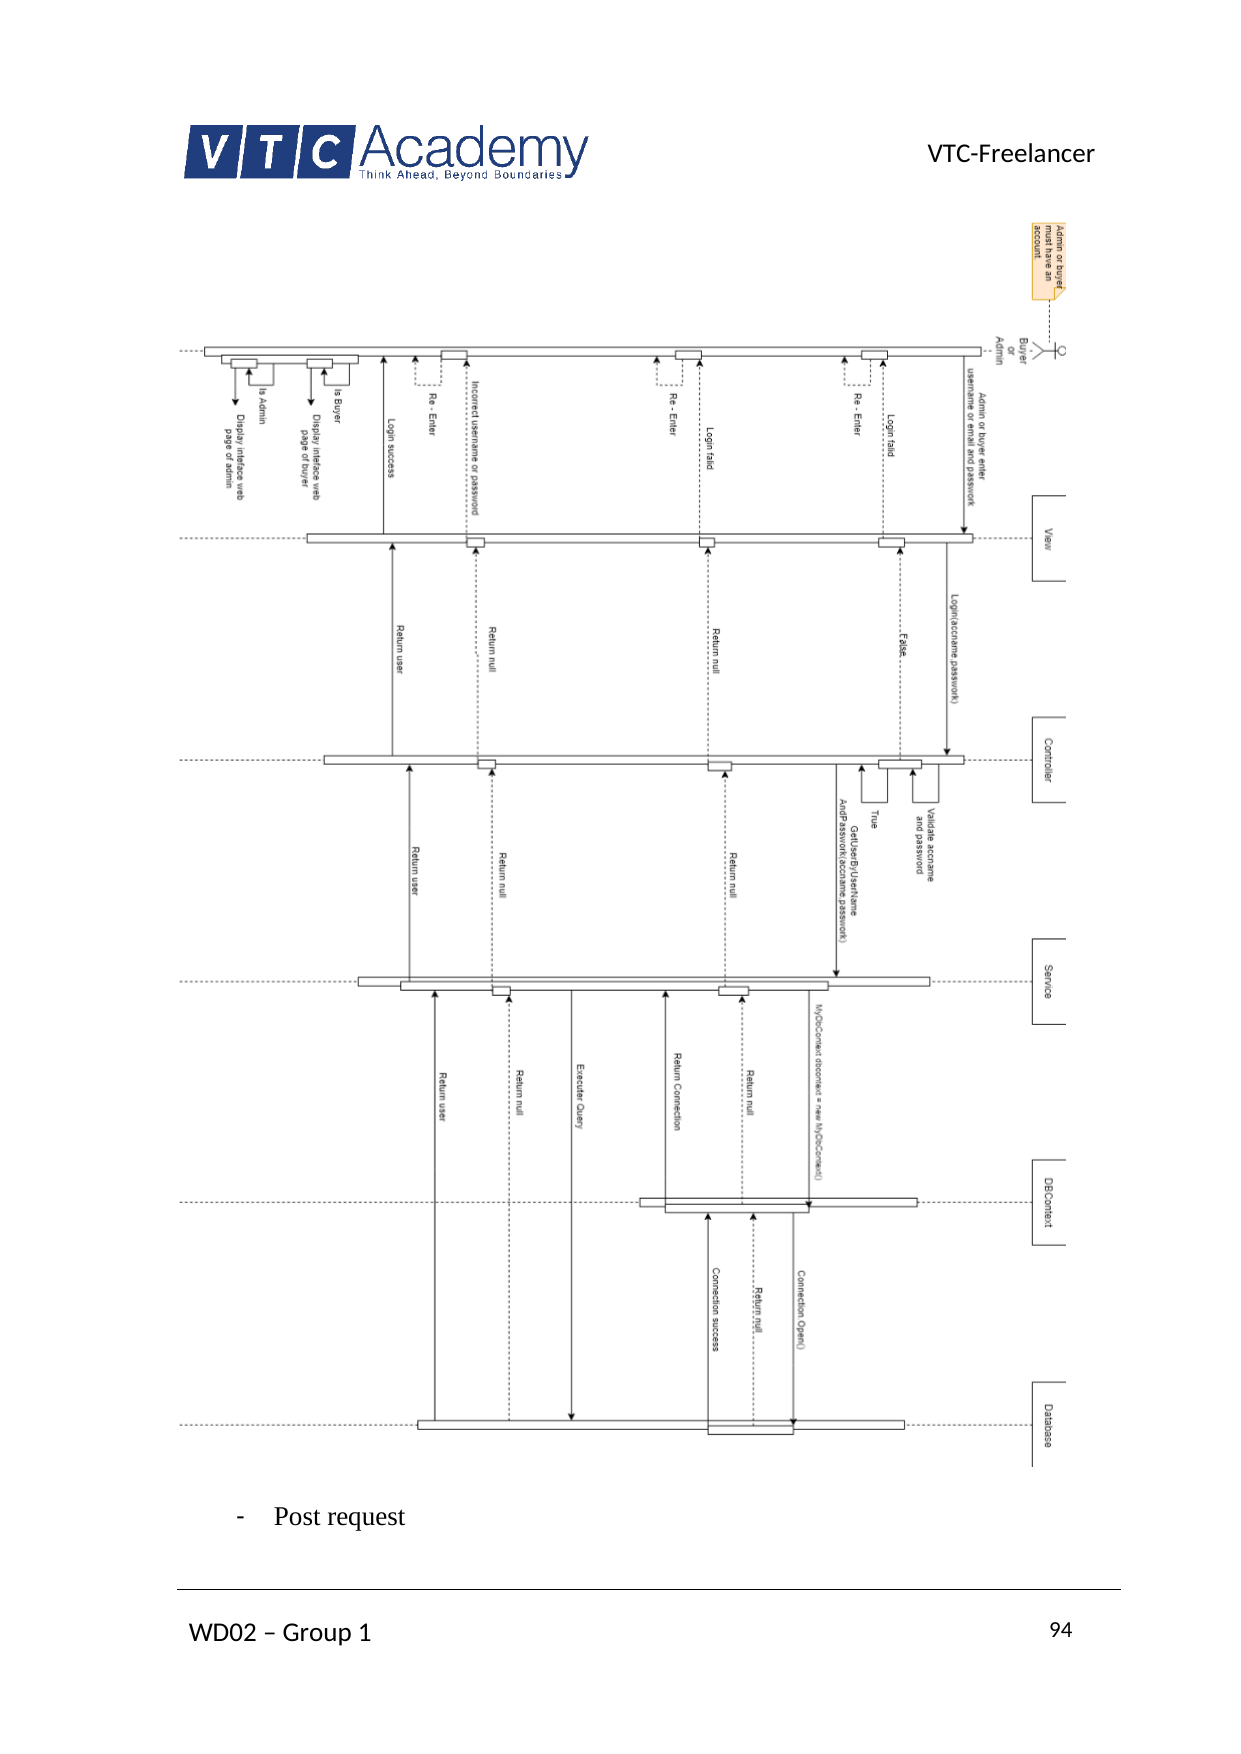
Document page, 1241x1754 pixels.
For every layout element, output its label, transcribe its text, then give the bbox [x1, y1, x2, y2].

picture [169, 112, 603, 193]
picture [180, 224, 1066, 1467]
list Post request [236, 1499, 1122, 1532]
